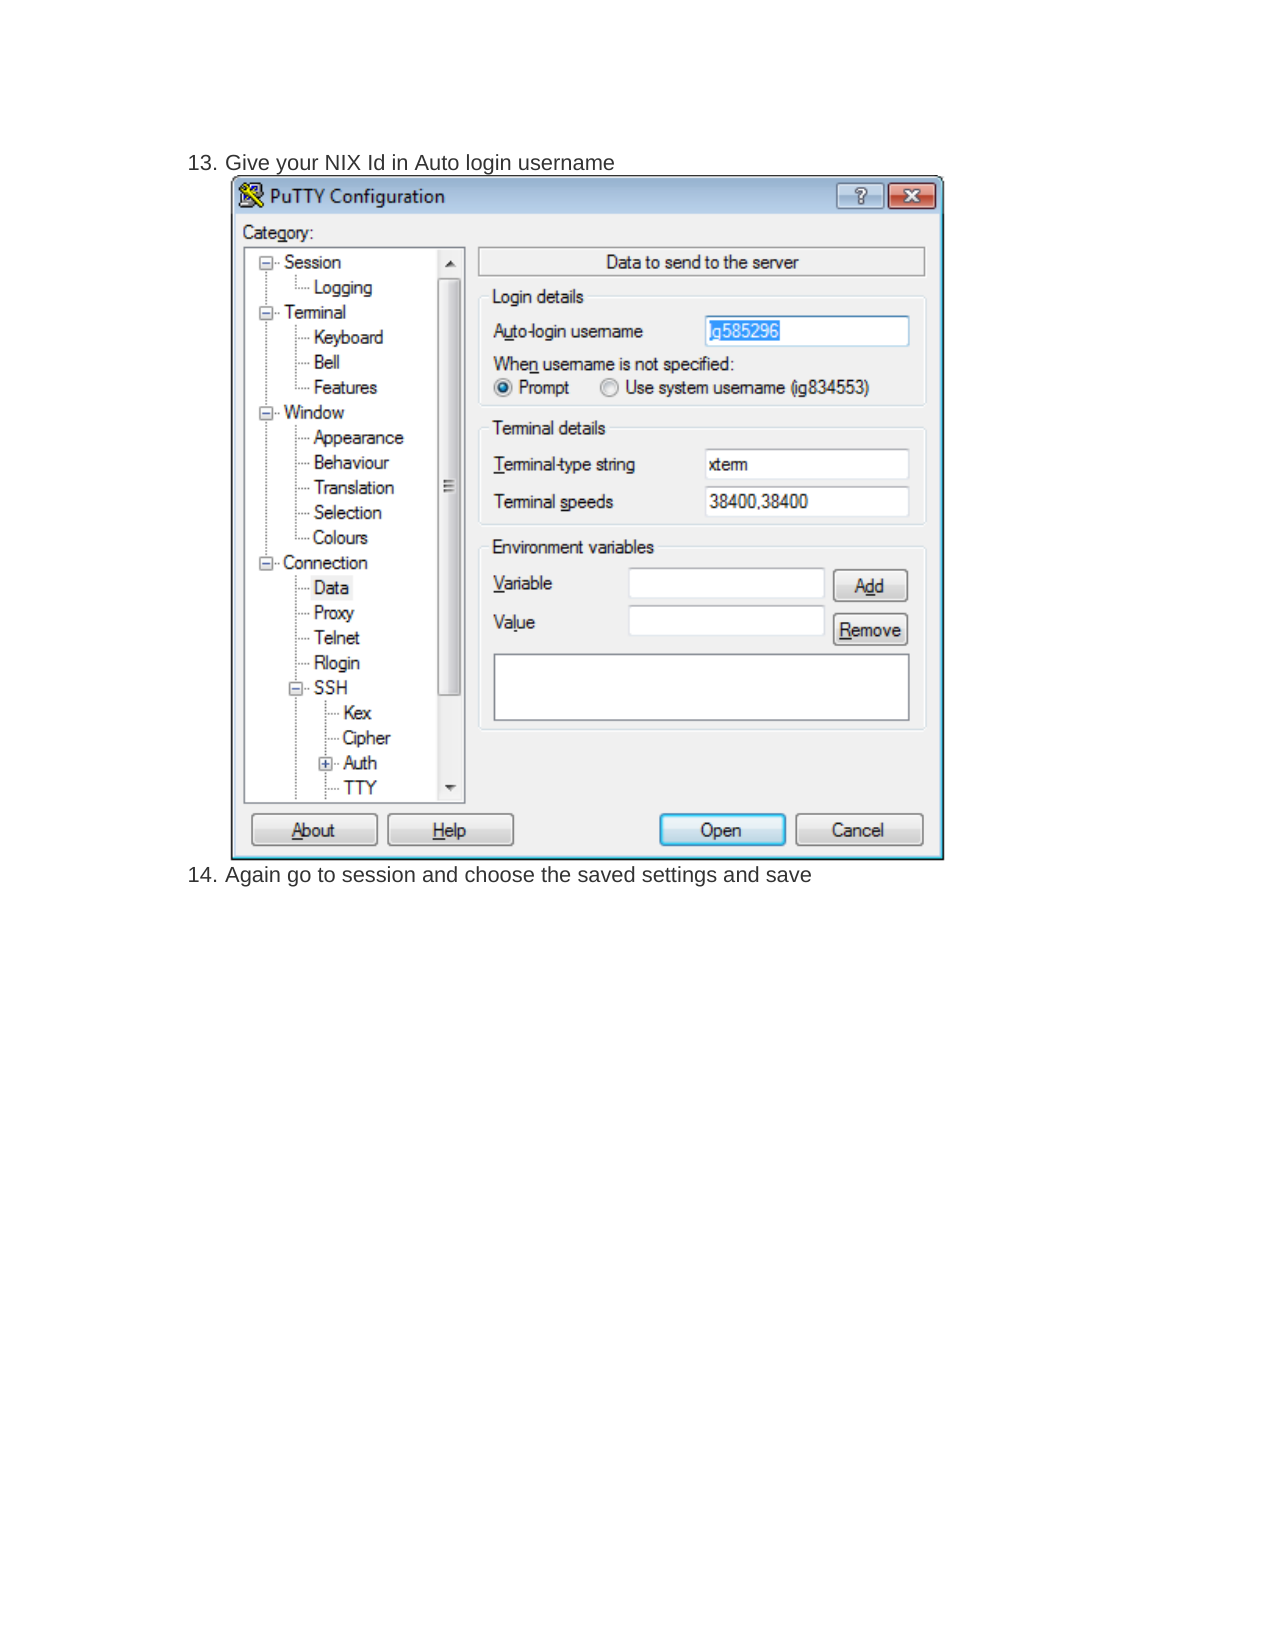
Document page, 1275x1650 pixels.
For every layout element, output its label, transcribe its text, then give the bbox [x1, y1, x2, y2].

list Again go to session and choose the saved settings and save [187, 862, 1125, 887]
picture [225, 175, 949, 862]
